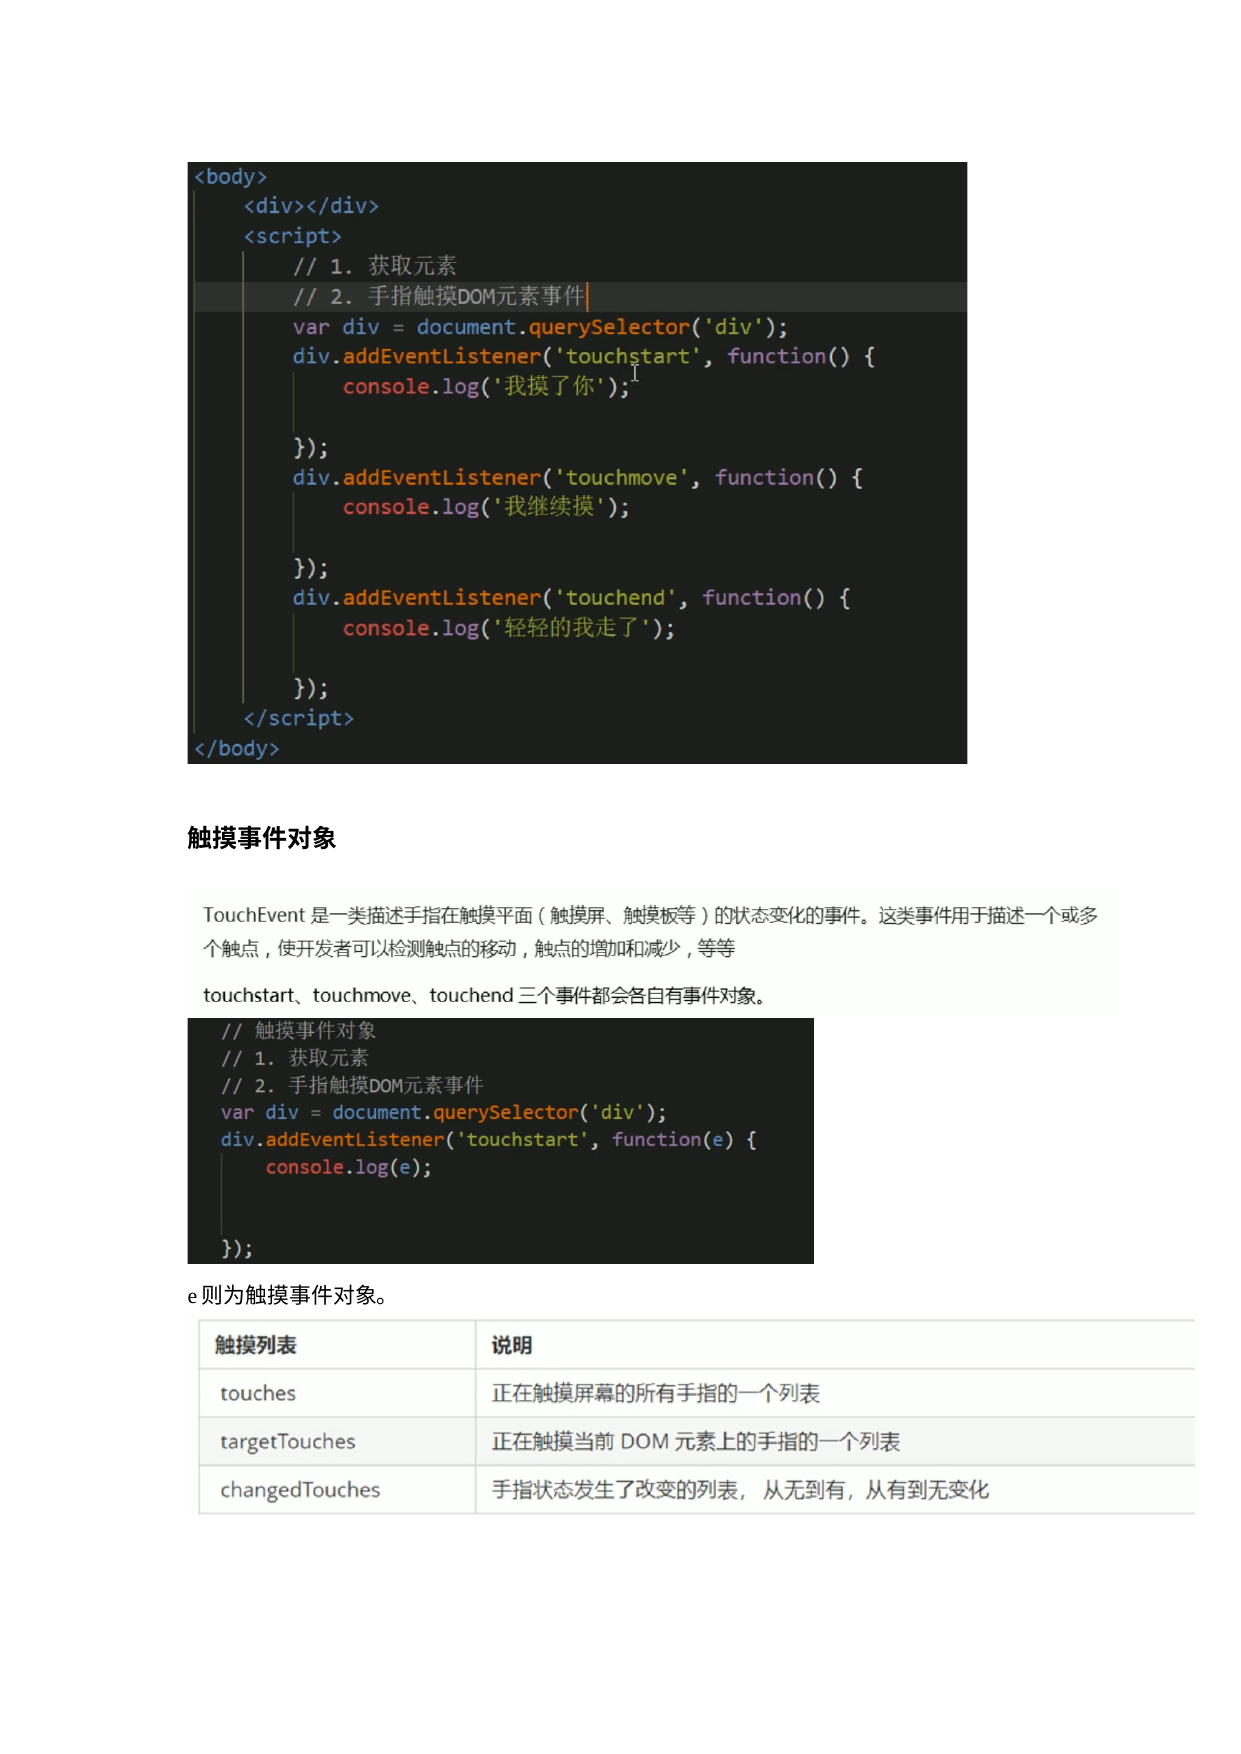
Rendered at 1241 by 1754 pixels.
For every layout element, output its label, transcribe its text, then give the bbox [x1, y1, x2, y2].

subtitle 触摸事件对象 [187, 804, 1053, 869]
picture [187, 1018, 814, 1264]
text e则为触摸事件对象。 [187, 1278, 1053, 1310]
picture [187, 162, 968, 764]
picture [187, 888, 1122, 1016]
picture [187, 1310, 1195, 1515]
